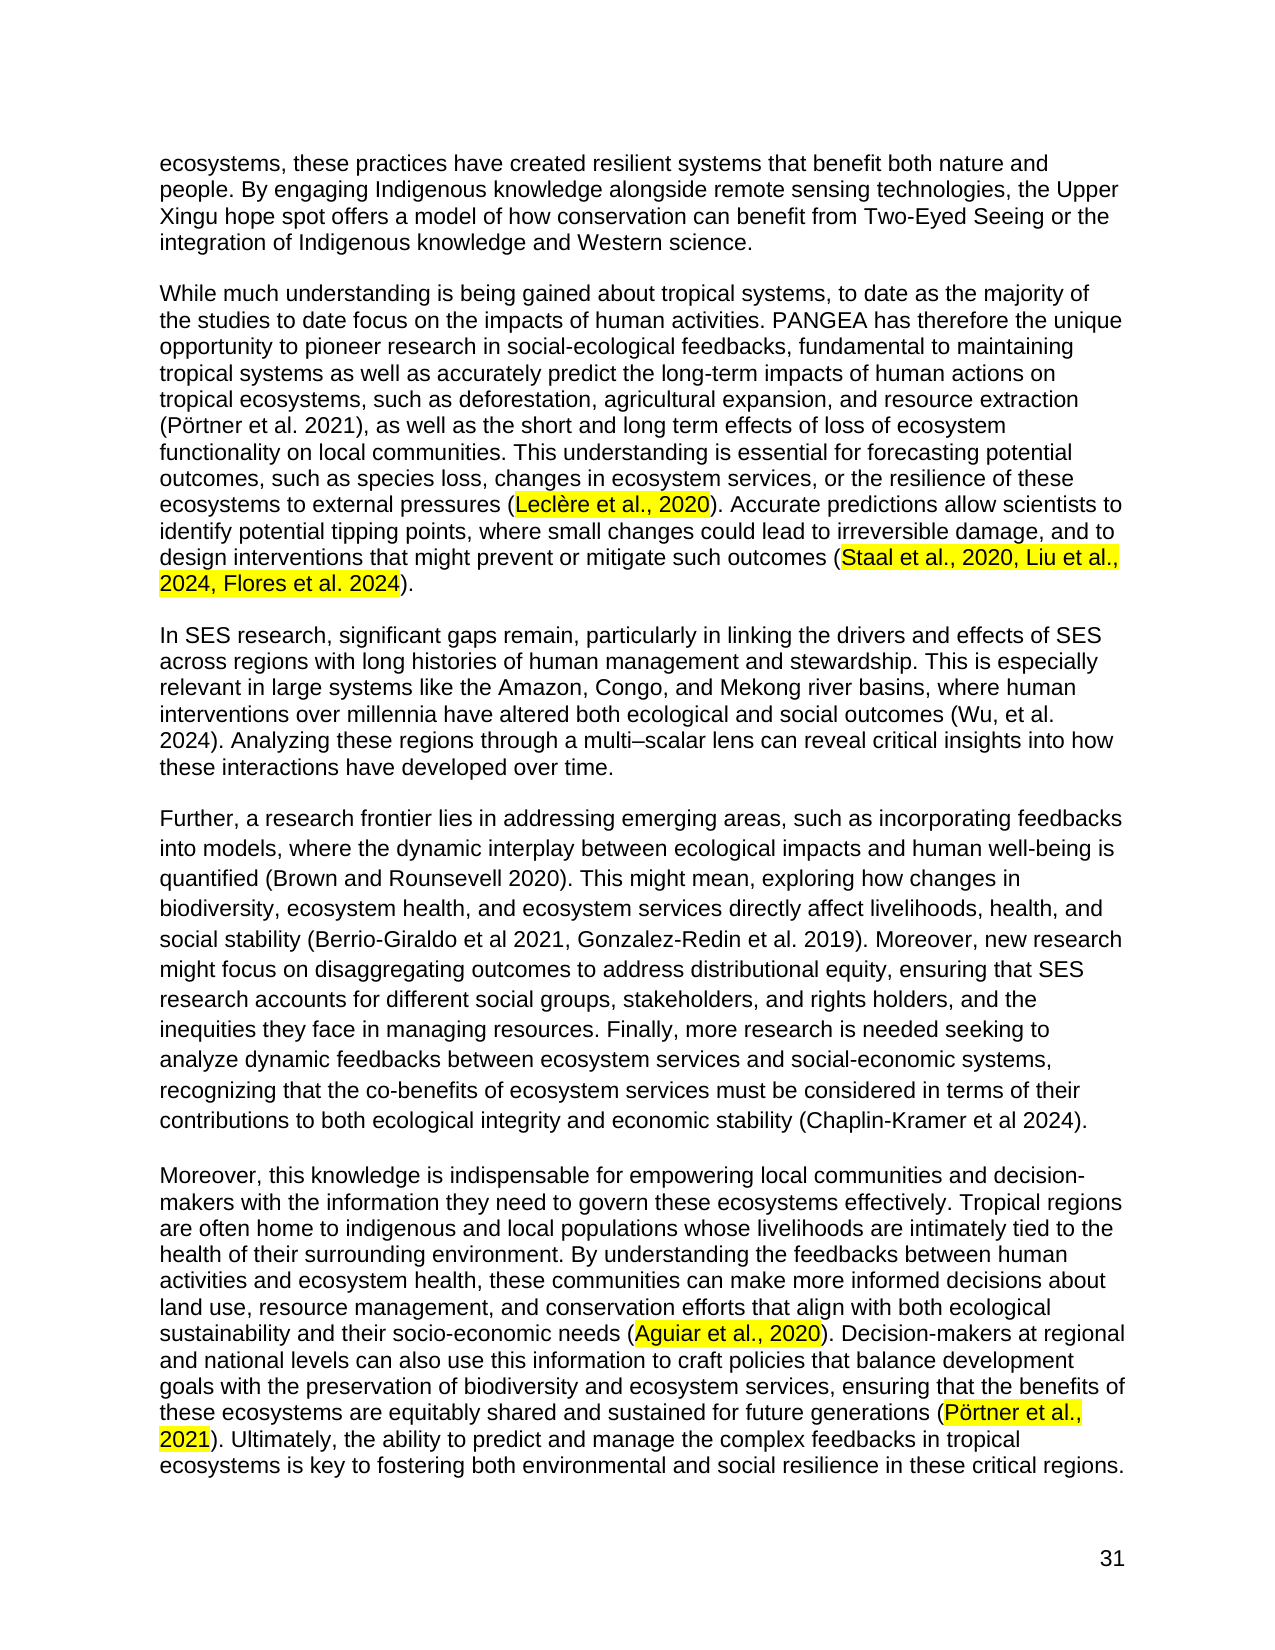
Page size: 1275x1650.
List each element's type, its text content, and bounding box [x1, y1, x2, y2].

text In SES research, significant gaps remain, particularly in linking the drivers and effects of SES across regions with long histories of human management and stewardship. This is especially relevant in large systems like the Amazon, Congo, and Mekong river basins, where human interventions over millennia have altered both ecological and social outcomes (Wu, et al. 2024). Analyzing these regions through a multi–scalar lens can reveal critical insights into how these interactions have developed over time. [159, 622, 1125, 780]
text While much understanding is being gained about tropical systems, to date as the majority of the studies to date focus on the impacts of human activities. PANGEA has therefore the unique opportunity to pioneer research in social-ecological feedbacks, fundamental to maintaining tropical systems as well as accurately predict the long-term impacts of human actions on tropical ecosystems, such as deforestation, agricultural expansion, and resource extraction (Pörtner et al. 2021), as well as the short and long term effects of loss of ecosystem functionality on local communities. This understanding is essential for forecasting potential outcomes, such as species loss, changes in ecosystem services, or the resilience of these ecosystems to external pressures (Leclère et al., 2020). Accurate predictions allow scientists to identify potential tipping points, where small changes could lead to irreversible damage, and to design interventions that might prevent or mitigate such outcomes (Staal et al., 2020, Liu et al., 2024, Flores et al. 2024). [159, 280, 1125, 597]
text Further, a research frontier lies in addressing emerging areas, such as incorporating feedbacks into models, where the dynamic interplay between ecological impacts and human well-being is quantified (Brown and Rounsevell 2020). This might mean, exploring how changes in biodiversity, ecosystem health, and ecosystem services directly affect livelihoods, health, and social stability (Berrio-Giraldo et al 2021, Gonzalez-Redin et al. 2019). Moreover, new research might focus on disaggregating outcomes to address distributional equity, ensuring that SES research accounts for different social groups, stakeholders, and rights holders, and the inequities they face in managing resources. Finally, more research is needed seeking to analyze dynamic feedbacks between ecosystem services and social-economic systems, recognizing that the co-benefits of ecosystem services must be considered in terms of their contributions to both ecological integrity and economic stability (Chaplin-Kramer et al 2024). [159, 805, 1125, 1133]
text Moreover, this knowledge is indispensable for empowering local communities and decision-makers with the information they need to govern these ecosystems effectively. Tropical regions are often home to indigenous and local populations whose livelihoods are intimately tied to the health of their surrounding environment. By understanding the feedbacks between human activities and ecosystem health, these communities can make more informed decisions about land use, resource management, and conservation efforts that align with both ecological sustainability and their socio-economic needs (Aguiar et al., 2020). Decision-makers at regional and national levels can also use this information to craft policies that balance development goals with the preservation of biodiversity and ecosystem services, ensuring that the benefits of these ecosystems are equitably shared and sustained for future generations (Pörtner et al., 2021). Ultimately, the ability to predict and manage the complex feedbacks in tropical ecosystems is key to fostering both environmental and social resilience in these critical regions. [159, 1162, 1125, 1478]
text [159, 150, 1125, 255]
